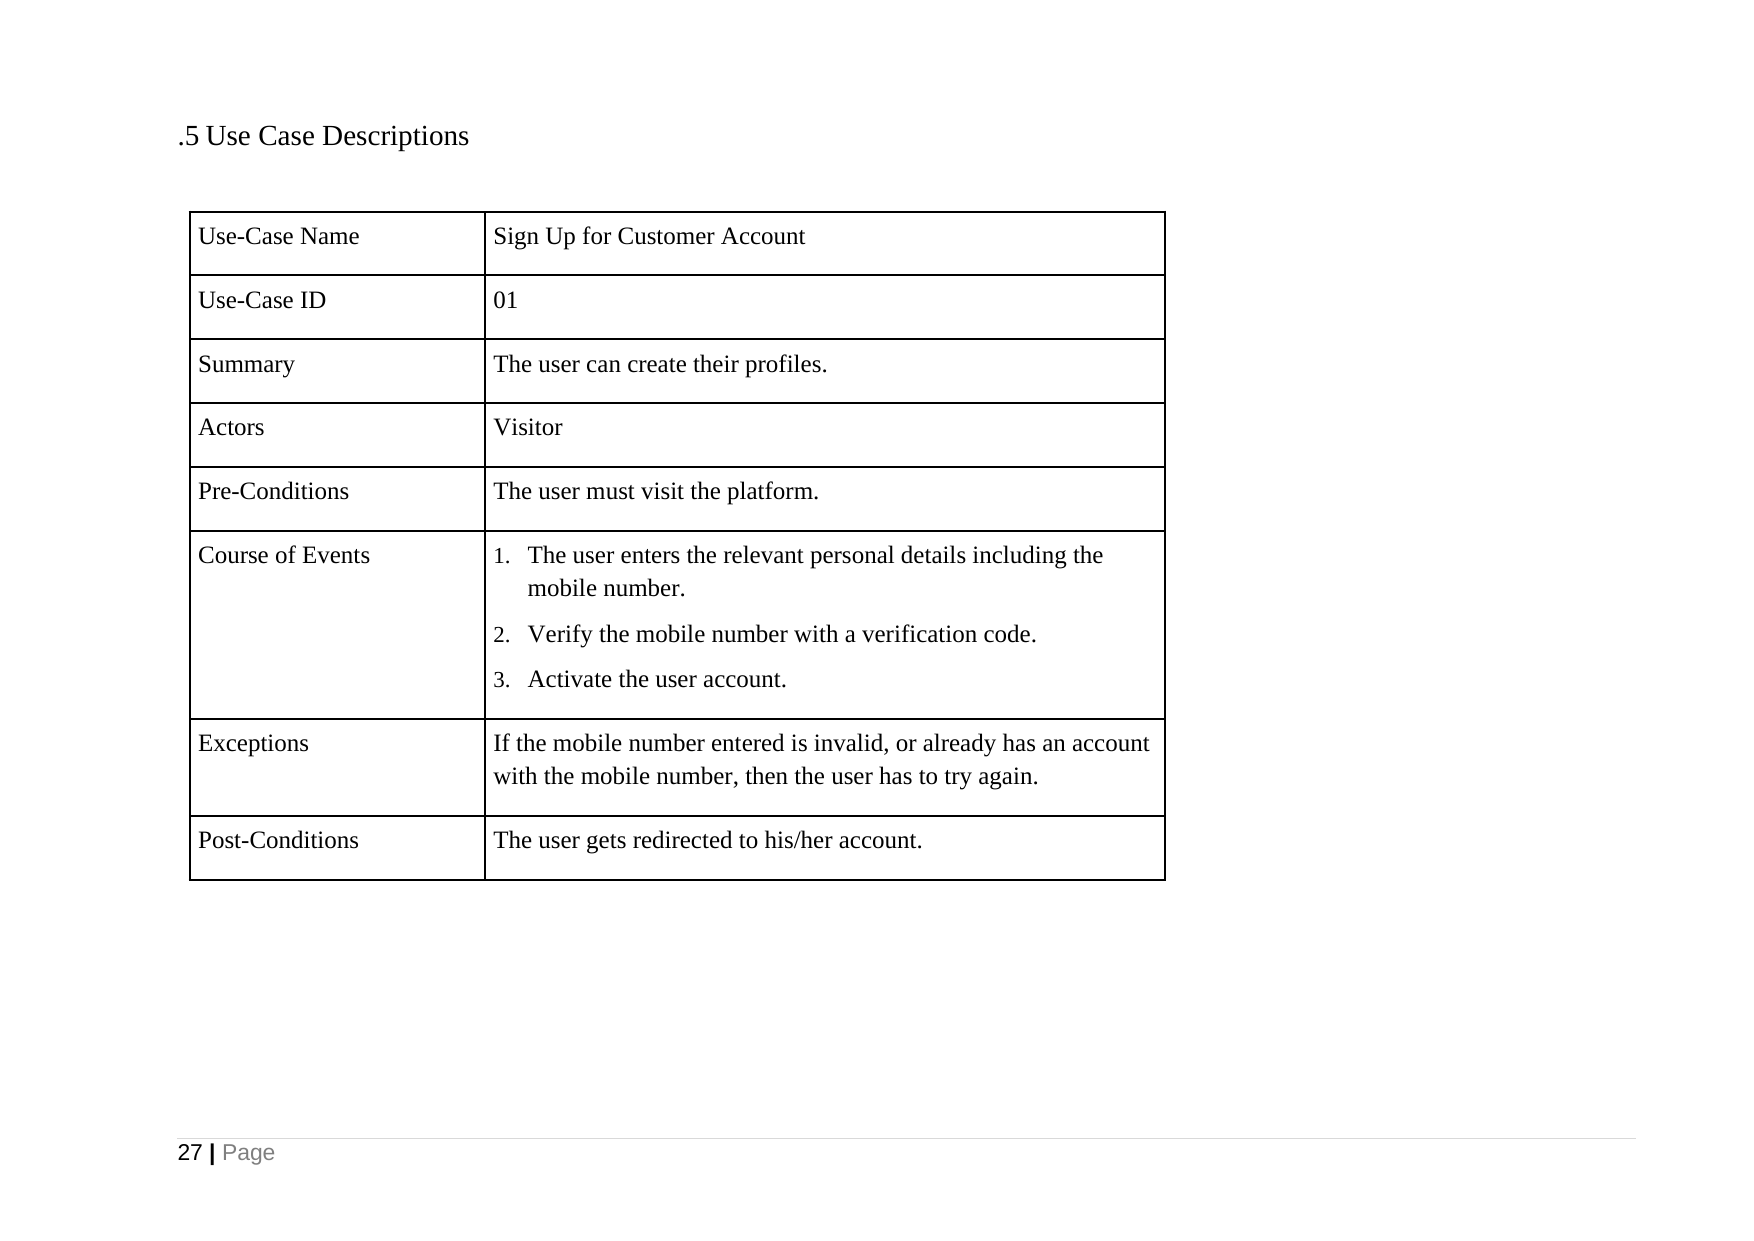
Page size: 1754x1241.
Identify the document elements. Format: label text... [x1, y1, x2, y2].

table_cell The user enters the relevant personal details including the mobile number. Verify the mobile number with a verification code. Activate the user account. [486, 532, 1164, 718]
table_cell Use-Case ID [191, 276, 484, 338]
table_header Sign Up for Customer Account [486, 213, 1164, 274]
table_cell Summary [191, 340, 484, 402]
table_cell Pre-Conditions [191, 468, 484, 530]
table_cell Course of Events [191, 532, 484, 718]
table_cell The user can create their profiles. [486, 340, 1164, 402]
table_cell If the mobile number entered is invalid, or already has an account with the mobile number, then the user has to try again. [486, 720, 1164, 814]
table_cell Visitor [486, 404, 1164, 466]
table_cell 01 [486, 276, 1164, 338]
table_cell Post-Conditions [191, 817, 484, 878]
subtitle .5 Use Case Descriptions [177, 118, 1636, 152]
table_header Use-Case Name [191, 213, 484, 274]
table_cell Actors [191, 404, 484, 466]
table_cell The user gets redirected to his/her account. [486, 817, 1164, 878]
table_cell The user must visit the platform. [486, 468, 1164, 530]
table_cell Exceptions [191, 720, 484, 814]
